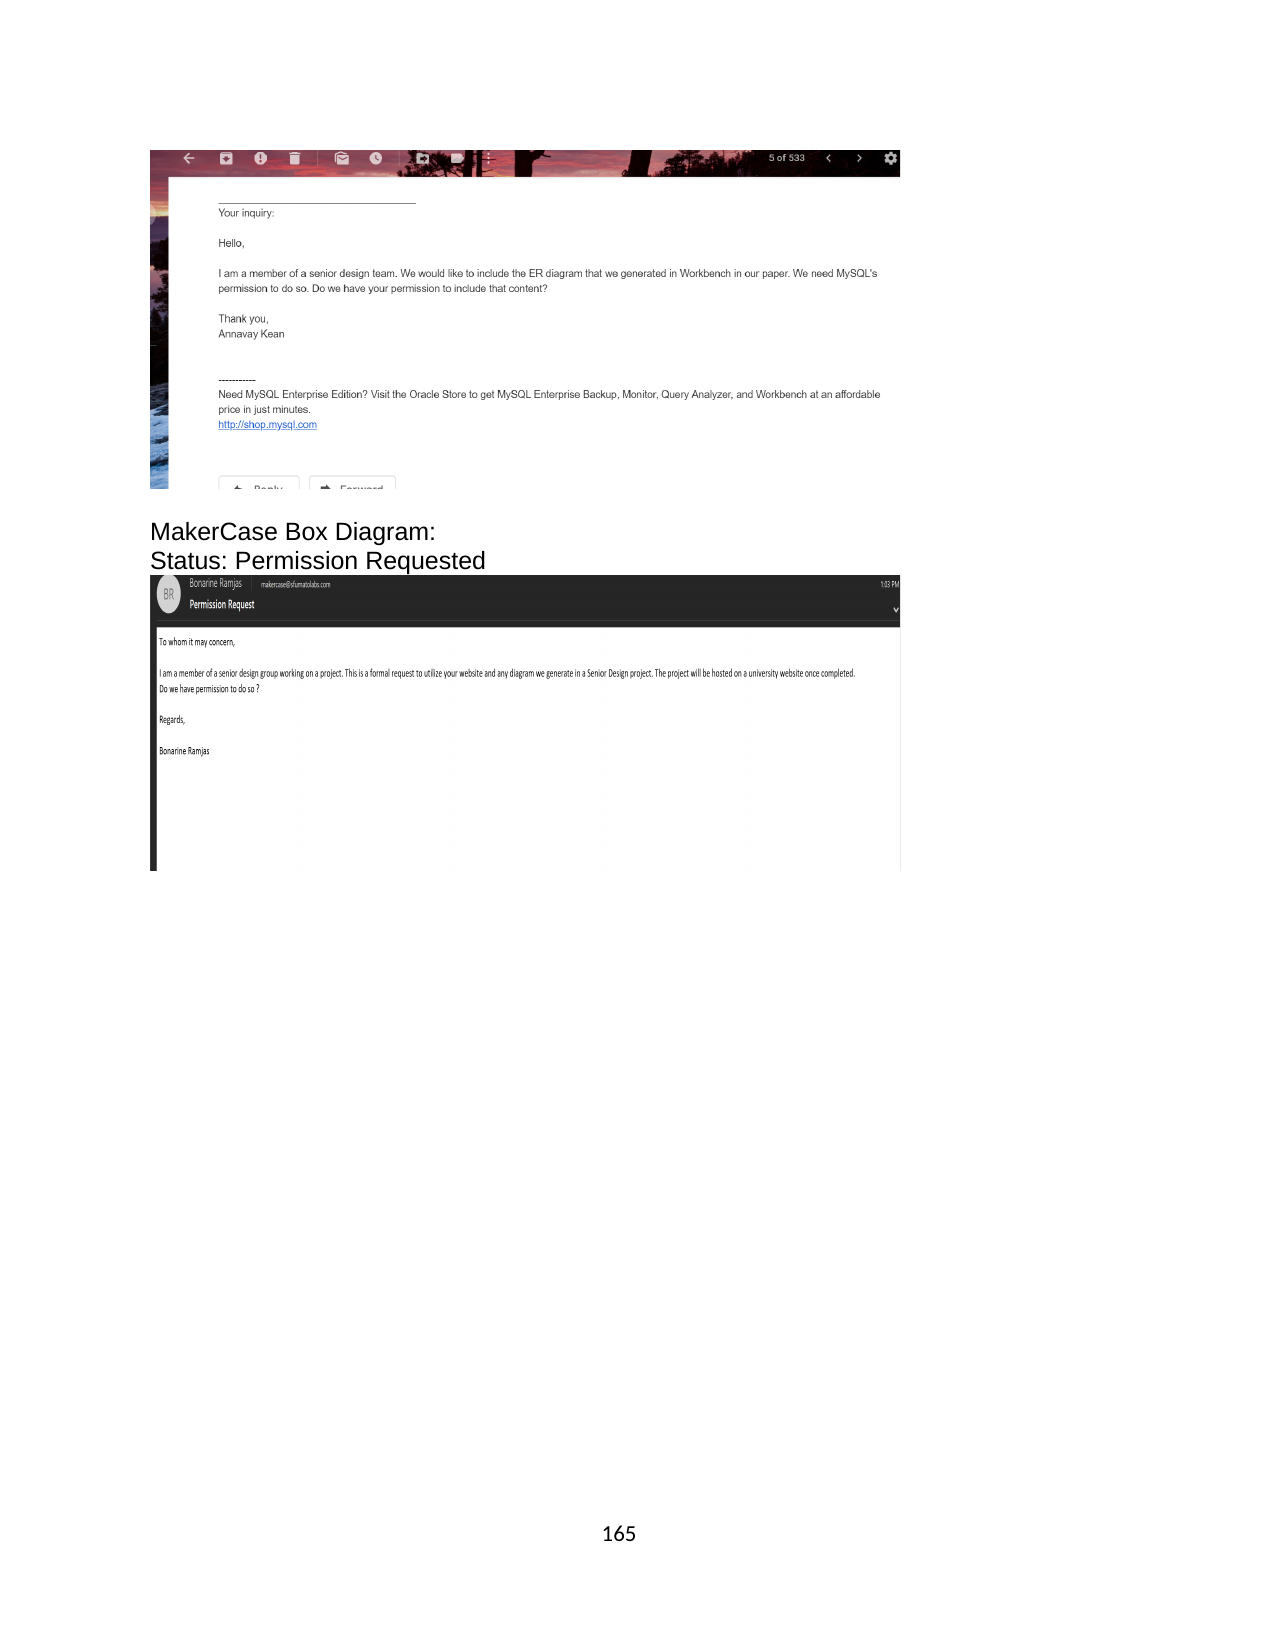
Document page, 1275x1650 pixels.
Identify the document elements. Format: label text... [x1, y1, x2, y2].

text Status: Permission Requested [150, 546, 1087, 575]
picture [150, 575, 901, 871]
text MakerCase Box Diagram: [150, 517, 1087, 546]
picture [150, 150, 901, 489]
